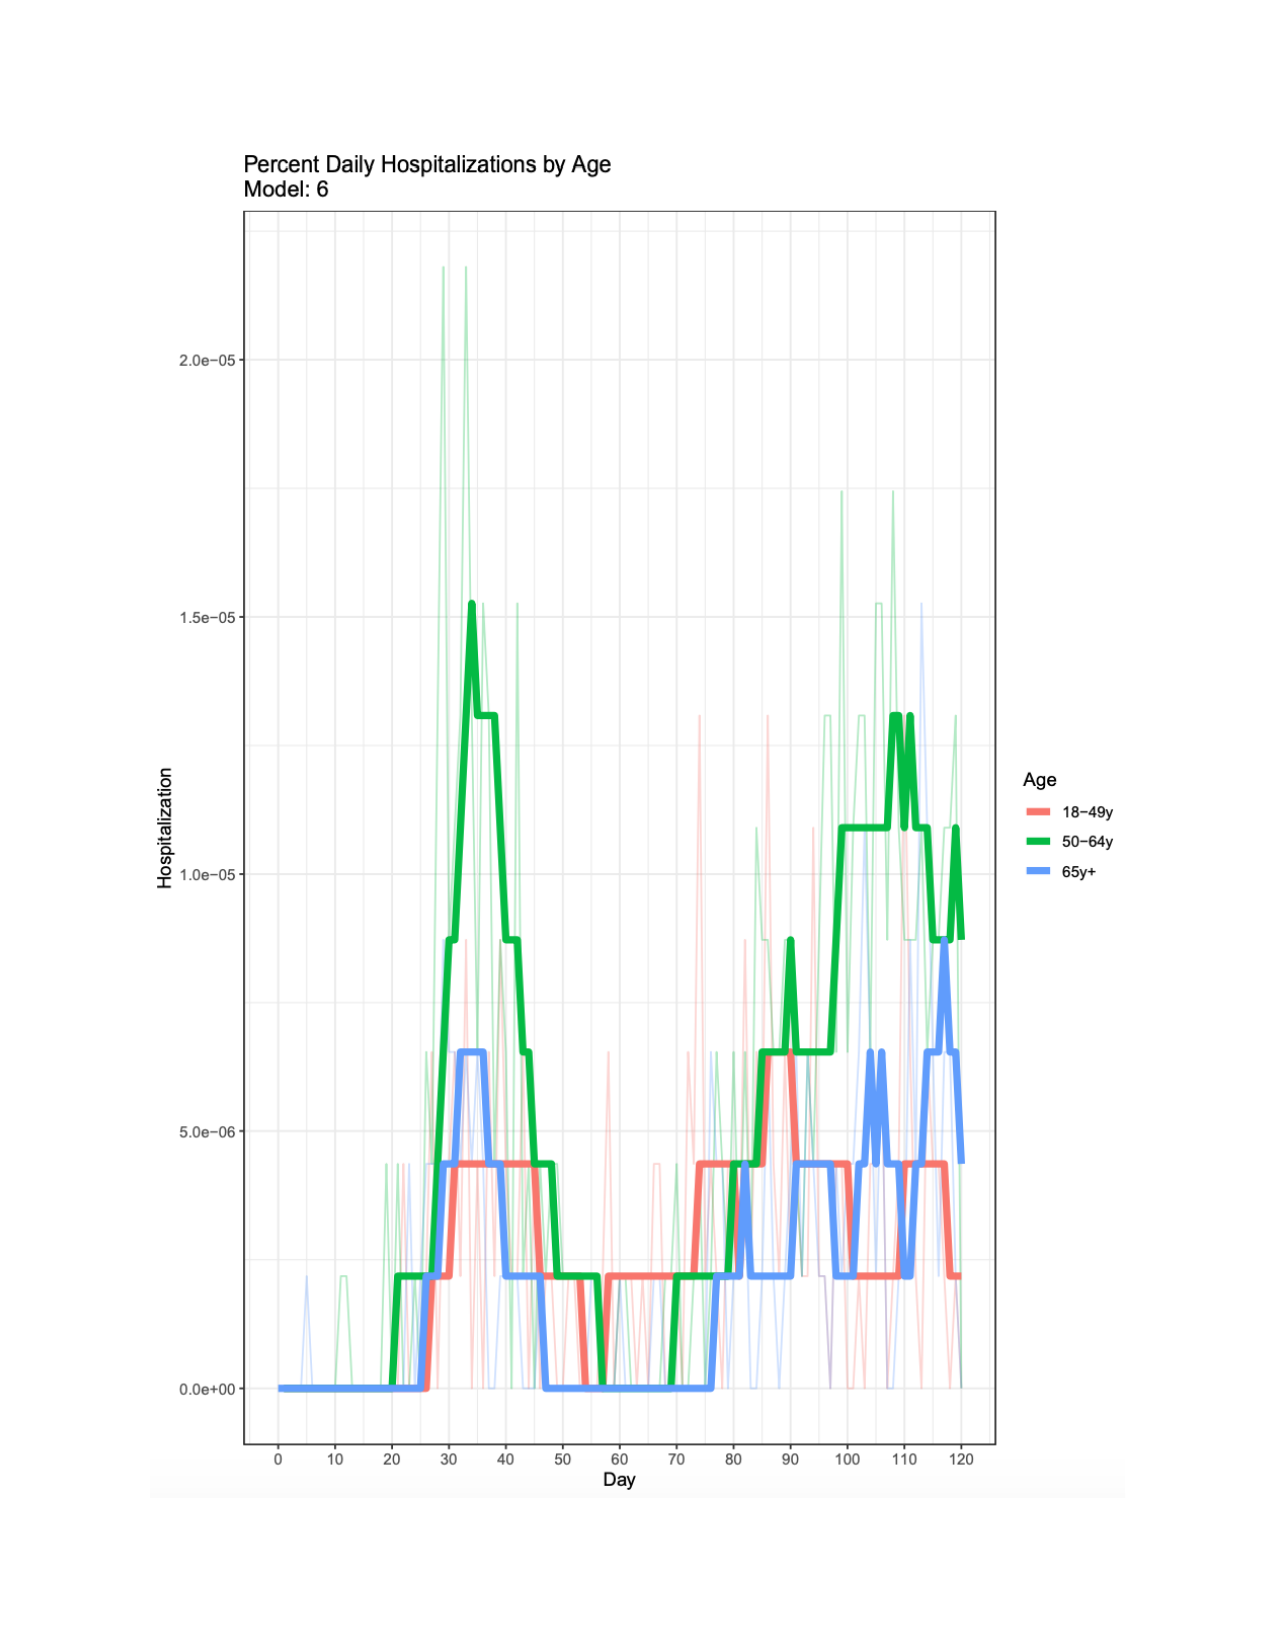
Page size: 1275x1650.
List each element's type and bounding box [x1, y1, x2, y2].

picture [150, 150, 1125, 1498]
